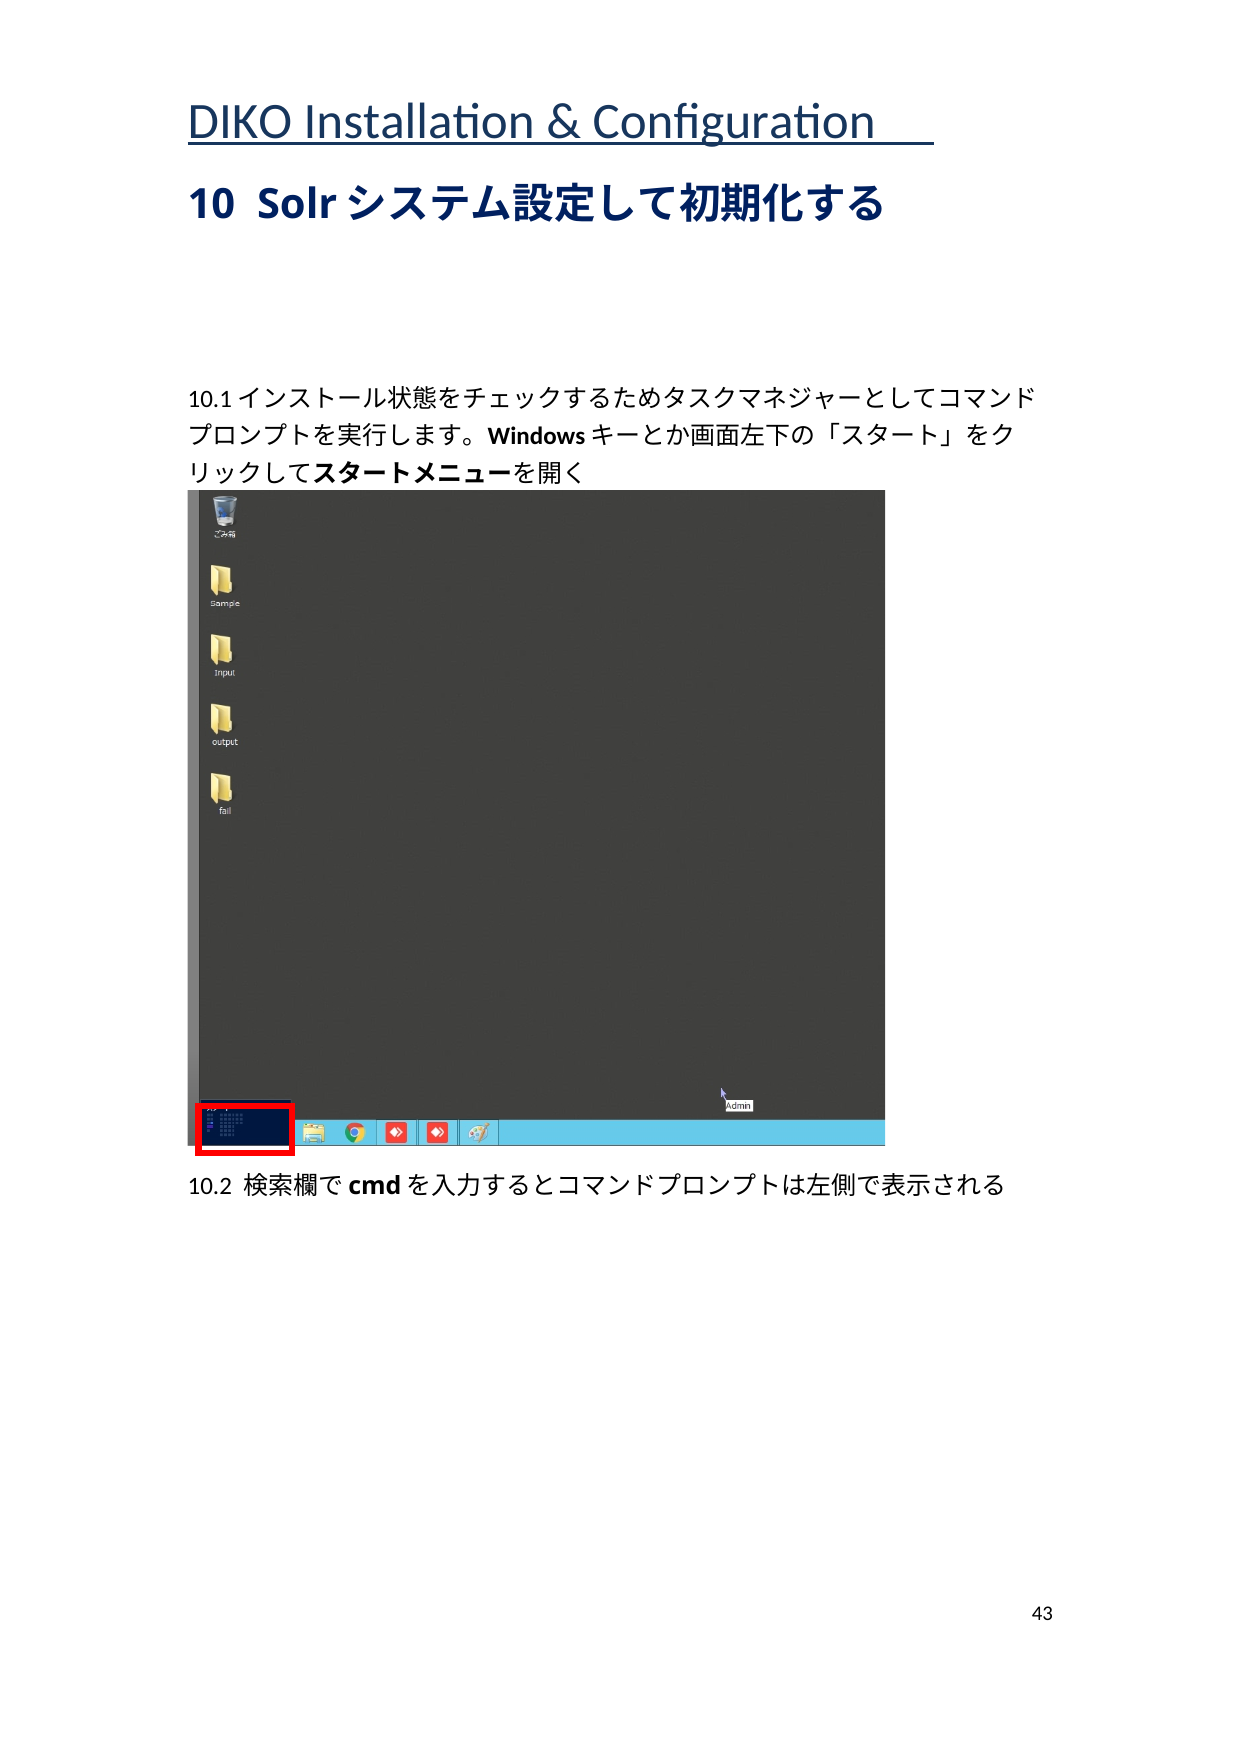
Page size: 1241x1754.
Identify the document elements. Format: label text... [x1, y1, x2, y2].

picture [202, 1109, 289, 1146]
text 10.2 検索欄でcmdを入力するとコマンドプロンプトは左側で表示される [187, 1165, 1053, 1203]
text 10.1 インストール状態をチェックするためタスクマネジャーとしてコマンドプロンプトを実行します。Windowsキーとか画面左下の「スタート」をクリックしてスタートメニューを開く [187, 378, 1053, 490]
subtitle 10 Solrシステム設定して初期化する [187, 163, 1053, 238]
picture [187, 490, 886, 1146]
